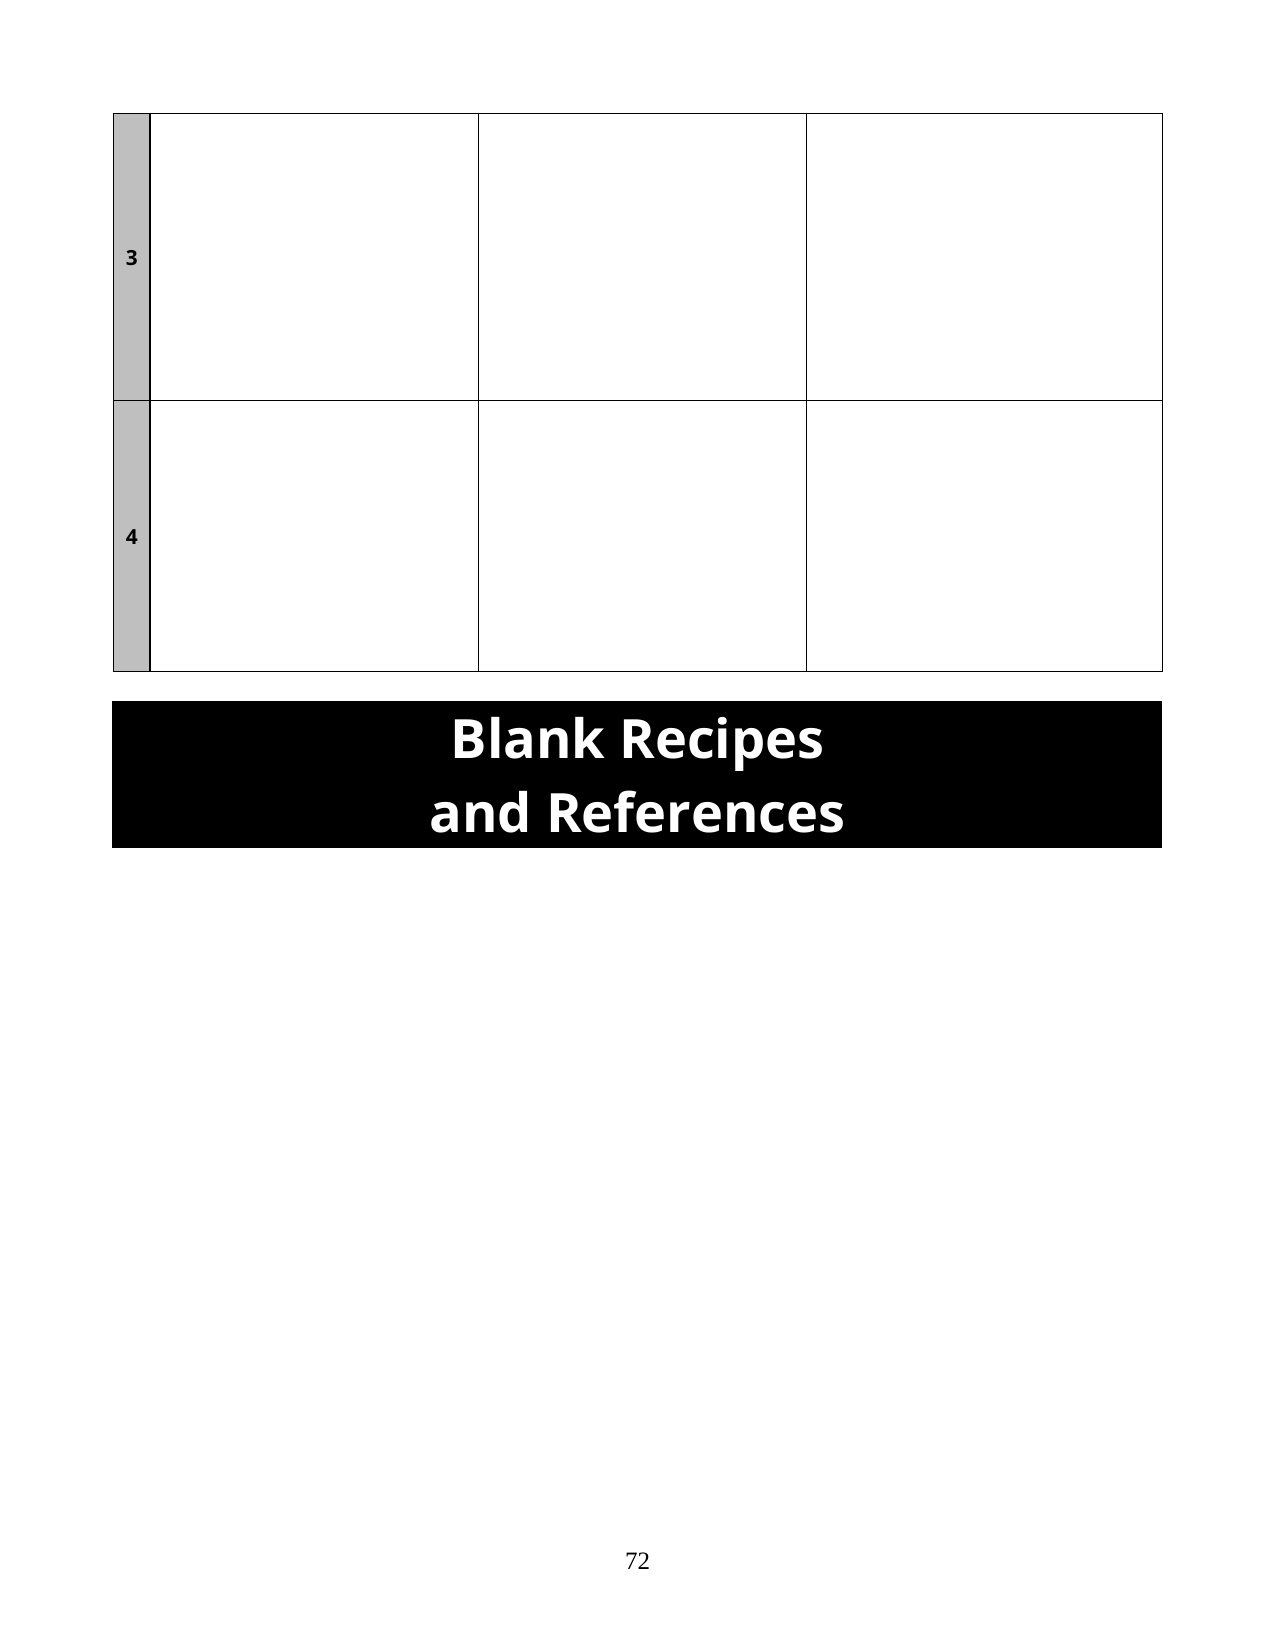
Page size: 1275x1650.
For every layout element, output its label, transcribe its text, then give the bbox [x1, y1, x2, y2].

table_cell [479, 401, 806, 671]
table_cell [479, 114, 806, 400]
table_cell [807, 114, 1162, 400]
table_cell [151, 114, 478, 400]
subtitle Blank Recipes [112, 701, 1162, 774]
table_cell 4 [114, 401, 149, 671]
table_cell [151, 401, 478, 671]
table_cell 3 [114, 114, 149, 400]
table_cell [807, 401, 1162, 671]
subtitle and References [112, 774, 1162, 848]
